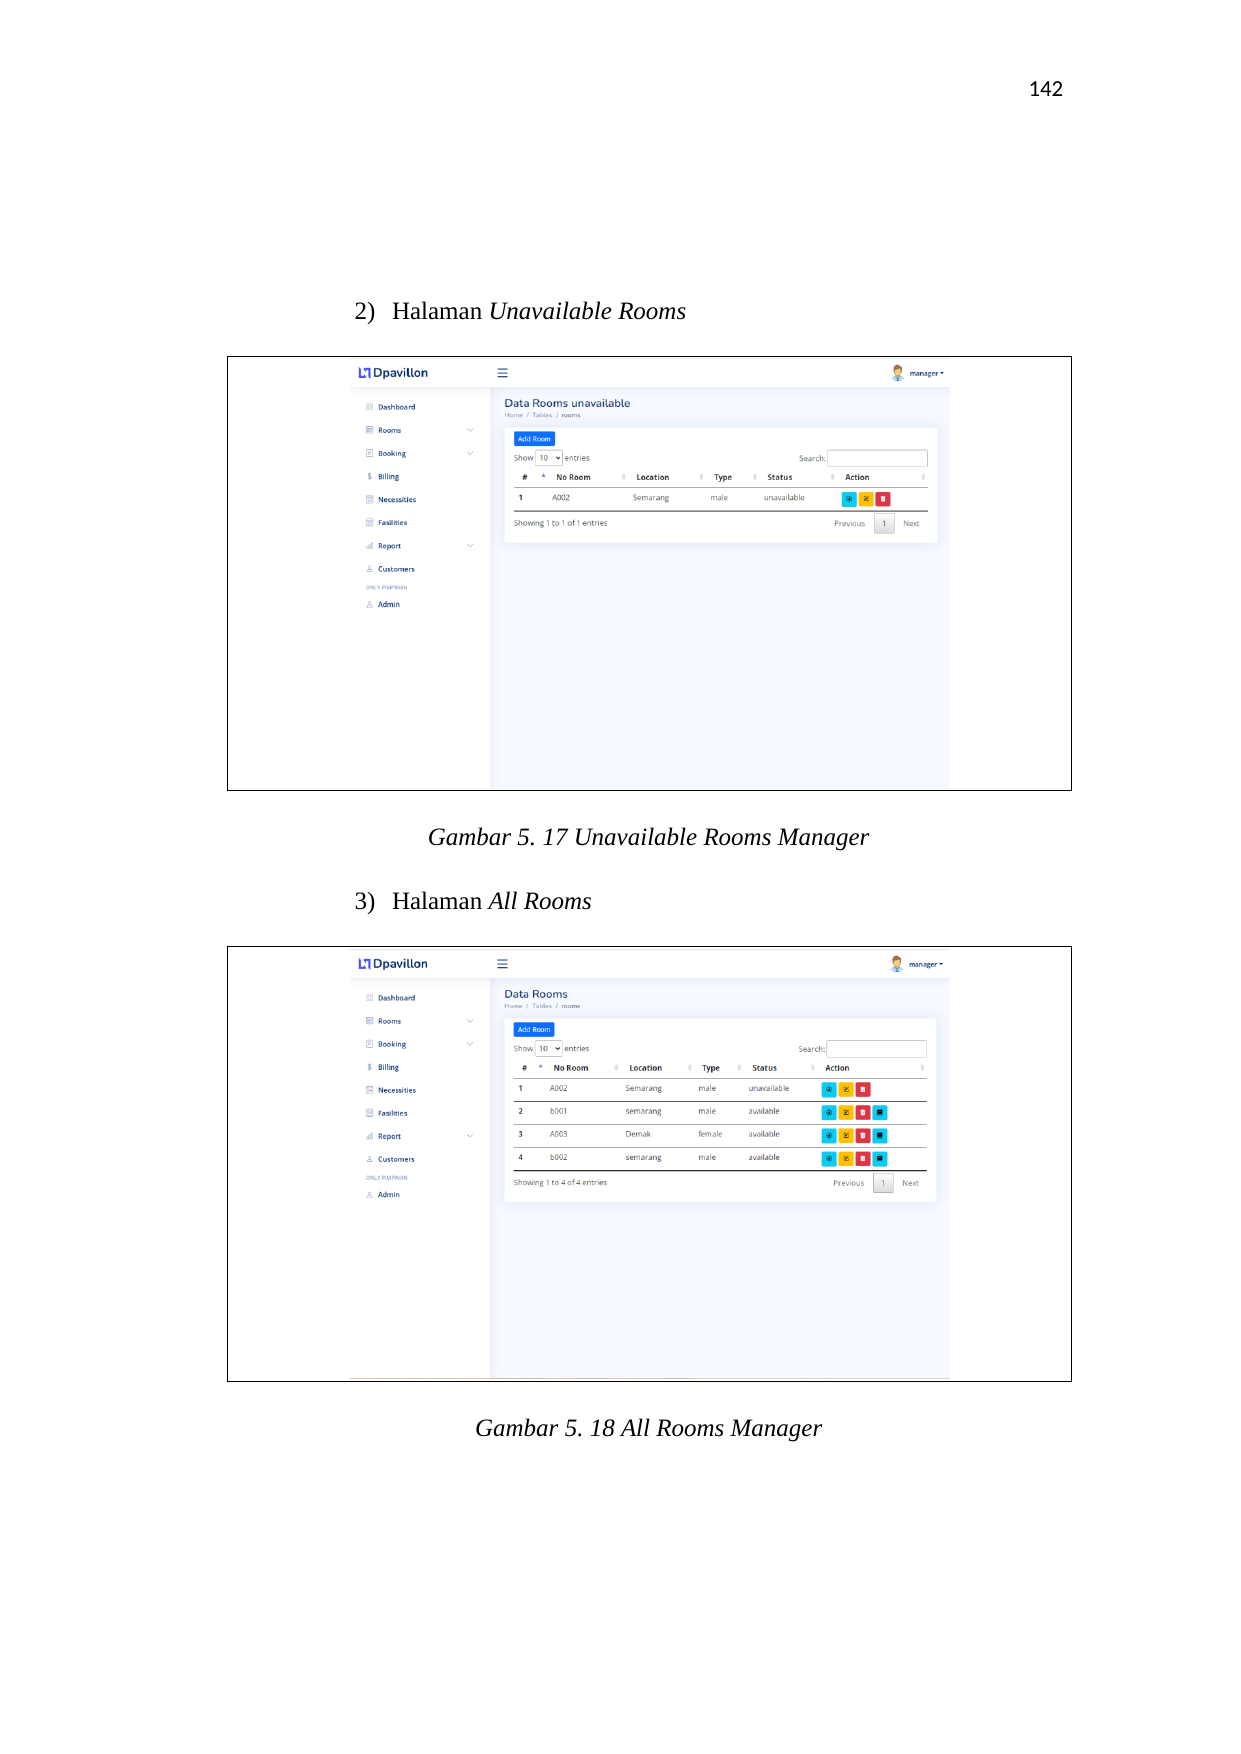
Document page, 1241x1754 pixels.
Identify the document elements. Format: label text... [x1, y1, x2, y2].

list Halaman All Rooms [354, 886, 1063, 915]
text Gambar 5. 18 All Rooms Manager [236, 1413, 1063, 1441]
text Gambar 5. 17 Unavailable Rooms Manager [236, 822, 1063, 851]
list Halaman Unavailable Rooms [354, 296, 1063, 325]
picture [349, 358, 950, 789]
picture [349, 949, 950, 1379]
